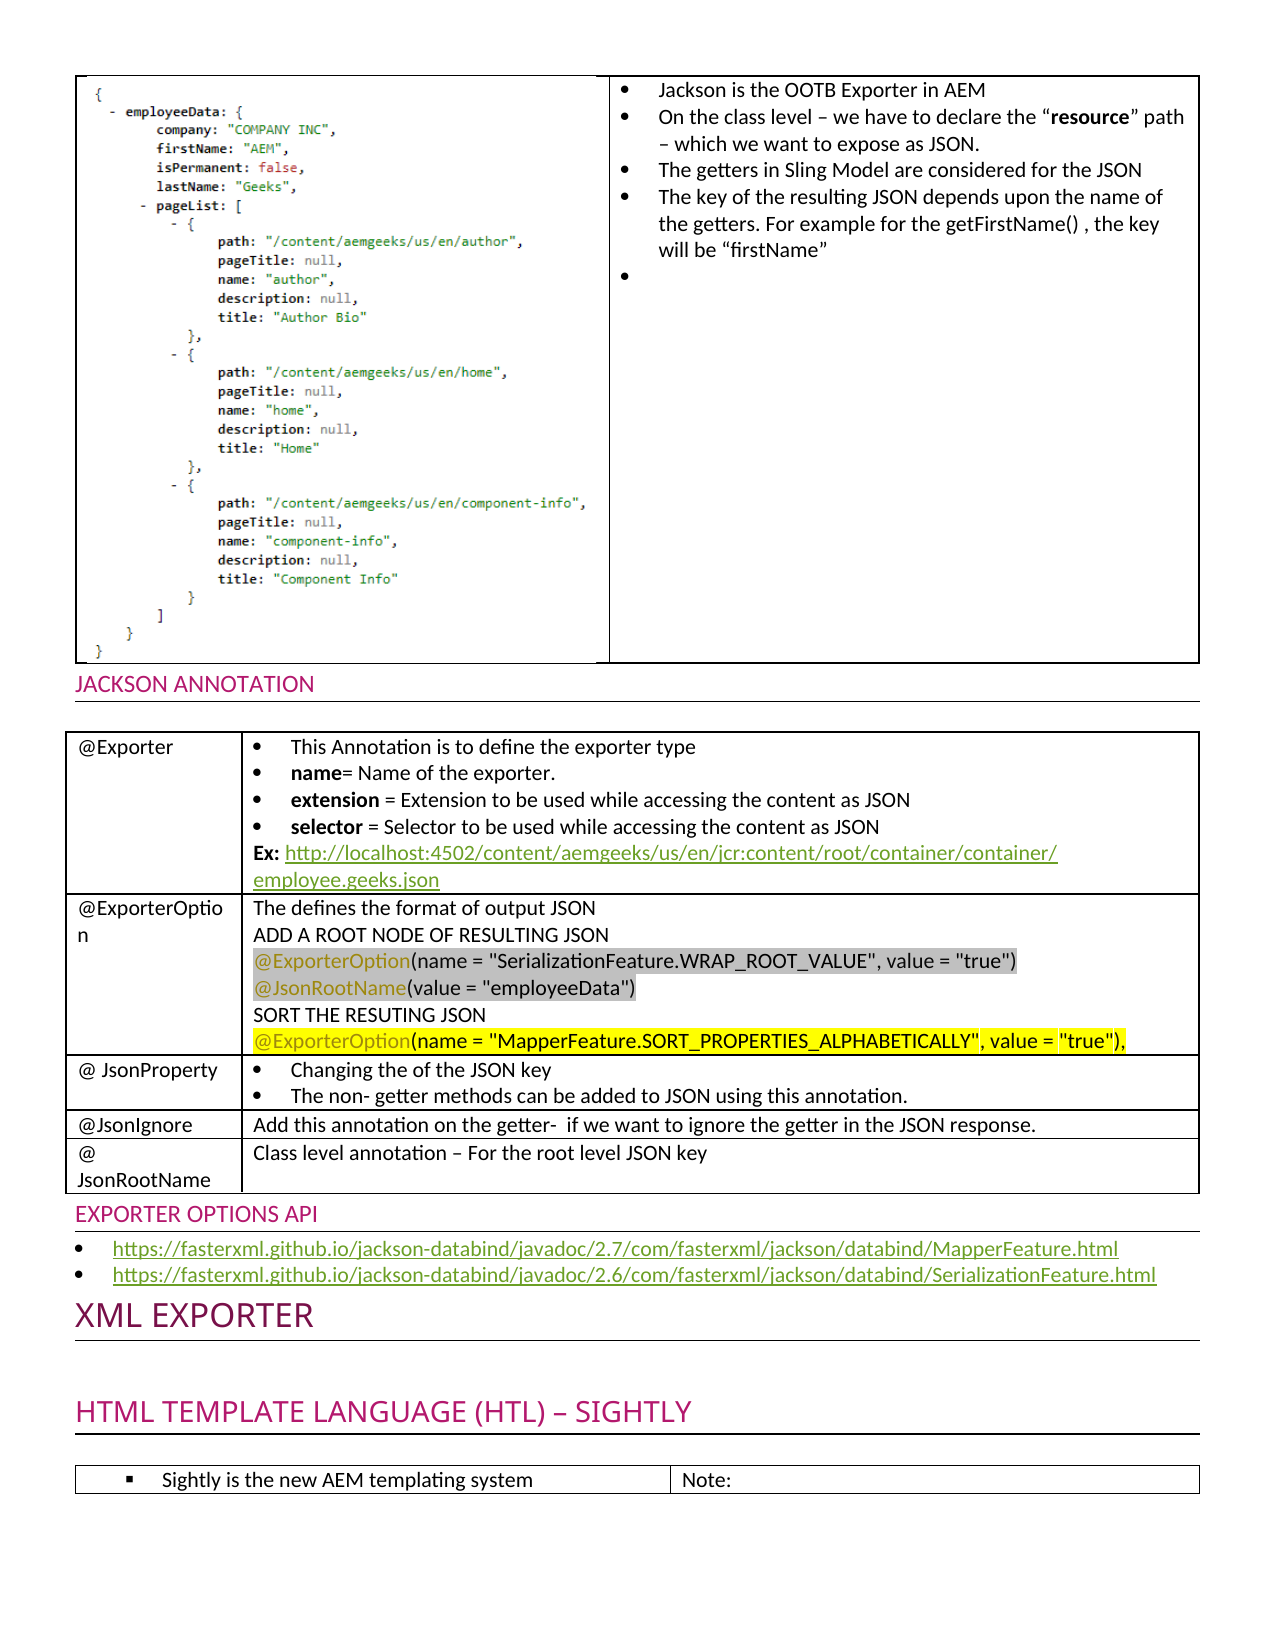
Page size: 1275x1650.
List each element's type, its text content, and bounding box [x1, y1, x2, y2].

table_cell Class level annotation – For the root level JSON key [243, 1139, 1198, 1192]
table_cell @JsonIgnore [67, 1111, 241, 1137]
list https://fasterxml.github.io/jackson-databind/javadoc/2.7/com/fasterxml/jackson/databind/MapperFeature.html [75, 1235, 1200, 1261]
table_header [597, 77, 609, 662]
table_cell @ExporterOption [67, 895, 241, 1054]
subtitle JACKSON ANNOTATION [75, 668, 1200, 701]
table_header Jackson is the OOTB Exporter in AEM On the class level – we have to declare the “resource” path – which we want to expose as JSON. The getters in Sling Model are considered for the JSON The key of the resulting JSON depends upon the name of the getters. For example for the getFirstName() , the key will be “firstName” [610, 77, 1198, 662]
table_header This Annotation is to define the exporter type name= Name of the exporter. extension = Extension to be used while accessing the content as JSON selector = Selector to be used while accessing the content as JSON Ex: http://localhost:4502/content/aemgeeks/us/en/jcr:content/root/container/container/employee.geeks.json [243, 733, 1198, 893]
table_cell @ JsonProperty [67, 1056, 241, 1109]
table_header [76, 1466, 670, 1492]
table_cell @ JsonRootName [67, 1139, 241, 1192]
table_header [671, 1466, 1199, 1492]
subtitle HTML TEMPLATE LANGUAGE (HTL) – SIGHTLY [75, 1392, 1200, 1433]
picture [87, 76, 597, 663]
table_header @Exporter [67, 733, 241, 893]
table_header [77, 77, 87, 662]
list https://fasterxml.github.io/jackson-databind/javadoc/2.6/com/fasterxml/jackson/databind/SerializationFeature.html [75, 1261, 1200, 1288]
table_cell Add this annotation on the getter- if we want to ignore the getter in the JSON response. [243, 1111, 1198, 1137]
subtitle XML EXPORTER [75, 1292, 1200, 1340]
subtitle EXPORTER OPTIONS API [75, 1198, 1200, 1231]
table_cell The defines the format of output JSON ADD A ROOT NODE OF RESULTING JSON @ExporterOption(name = "SerializationFeature.WRAP_ROOT_VALUE", value = "true") @JsonRootName(value = "employeeData") SORT THE RESUTING JSON @ExporterOption(name = "MapperFeature.SORT_PROPERTIES_ALPHABETICALLY", value = "true"), [243, 895, 1198, 1054]
table_cell Changing the of the JSON key The non- getter methods can be added to JSON using this annotation. [243, 1056, 1198, 1109]
